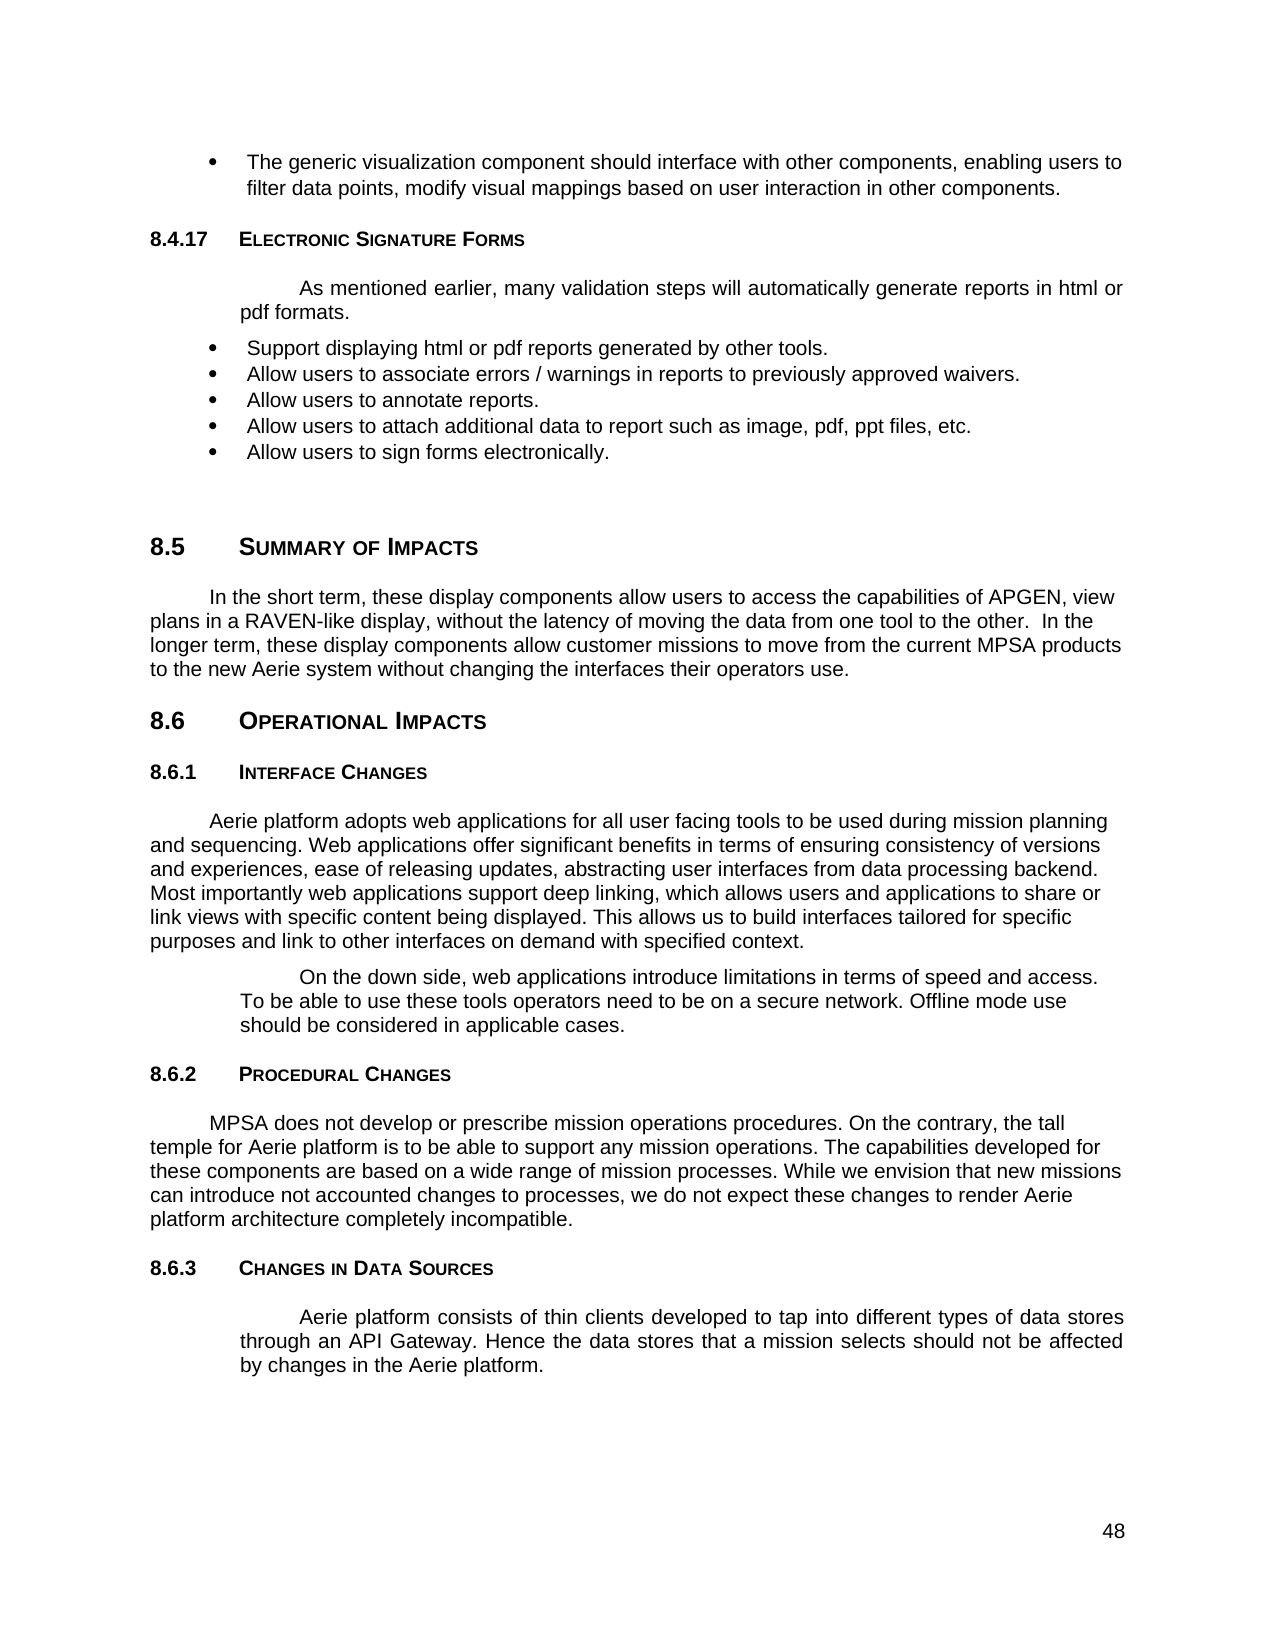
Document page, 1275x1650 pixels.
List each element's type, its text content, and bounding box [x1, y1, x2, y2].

text On the down side, web applications introduce limitations in terms of speed and access. To be able to use these tools operators need to be on a secure network. Offline mode use should be considered in applicable cases. [240, 965, 1125, 1037]
text MPSA does not develop or prescribe mission operations procedures. On the contrary, the tall temple for Aerie platform is to be able to support any mission operations. The capabilities developed for these components are based on a wide range of mission processes. While we envision that new missions can introduce not accounted changes to processes, we do not expect these changes to render Aerie platform architecture completely incompatible. [150, 1111, 1125, 1231]
list Allow users to attach additional data to report such as image, pdf, ppt files, etc. [209, 414, 1125, 438]
list The generic visualization component should interface with other components, enabling users to filter data points, modify visual mappings based on user interaction in other components. [209, 150, 1125, 200]
list Support displaying html or pdf reports generated by other tools. [209, 336, 1125, 360]
list Allow users to sign forms electronically. [209, 440, 1125, 464]
list Allow users to annotate reports. [209, 388, 1125, 412]
subtitle Summary of Impacts [150, 531, 1125, 560]
subtitle Interface Changes [150, 760, 1125, 784]
subtitle Electronic Signature Forms [150, 227, 1125, 251]
subtitle Operational Impacts [150, 706, 1125, 735]
text Aerie platform consists of thin clients developed to tap into different types of data stores through an API Gateway. Hence the data stores that a mission selects should not be affected by changes in the Aerie platform. [240, 1304, 1125, 1376]
text In the short term, these display components allow users to access the capabilities of APGEN, view plans in a RAVEN-like display, without the latency of moving the data from one tool to the other. In the longer term, these display components allow customer missions to move from the current MPSA products to the new Aerie system without changing the interfaces their operators use. [150, 585, 1125, 681]
subtitle Procedural Changes [150, 1062, 1125, 1086]
text Aerie platform adopts web applications for all user facing tools to be used during mission planning and sequencing. Web applications offer significant benefits in terms of ensuring consistency of versions and experiences, ease of releasing updates, abstracting user interfaces from data processing backend. Most importantly web applications support deep linking, which allows users and applications to share or link views with specific content being displayed. This allows us to build interfaces tailored for specific purposes and link to other interfaces on demand with specified context. [150, 809, 1125, 952]
subtitle Changes in Data Sources [150, 1256, 1125, 1279]
list Allow users to associate errors / warnings in reports to previously approved waivers. [209, 362, 1125, 386]
text As mentioned earlier, many validation steps will automatically generate reports in html or pdf formats. [240, 276, 1125, 324]
